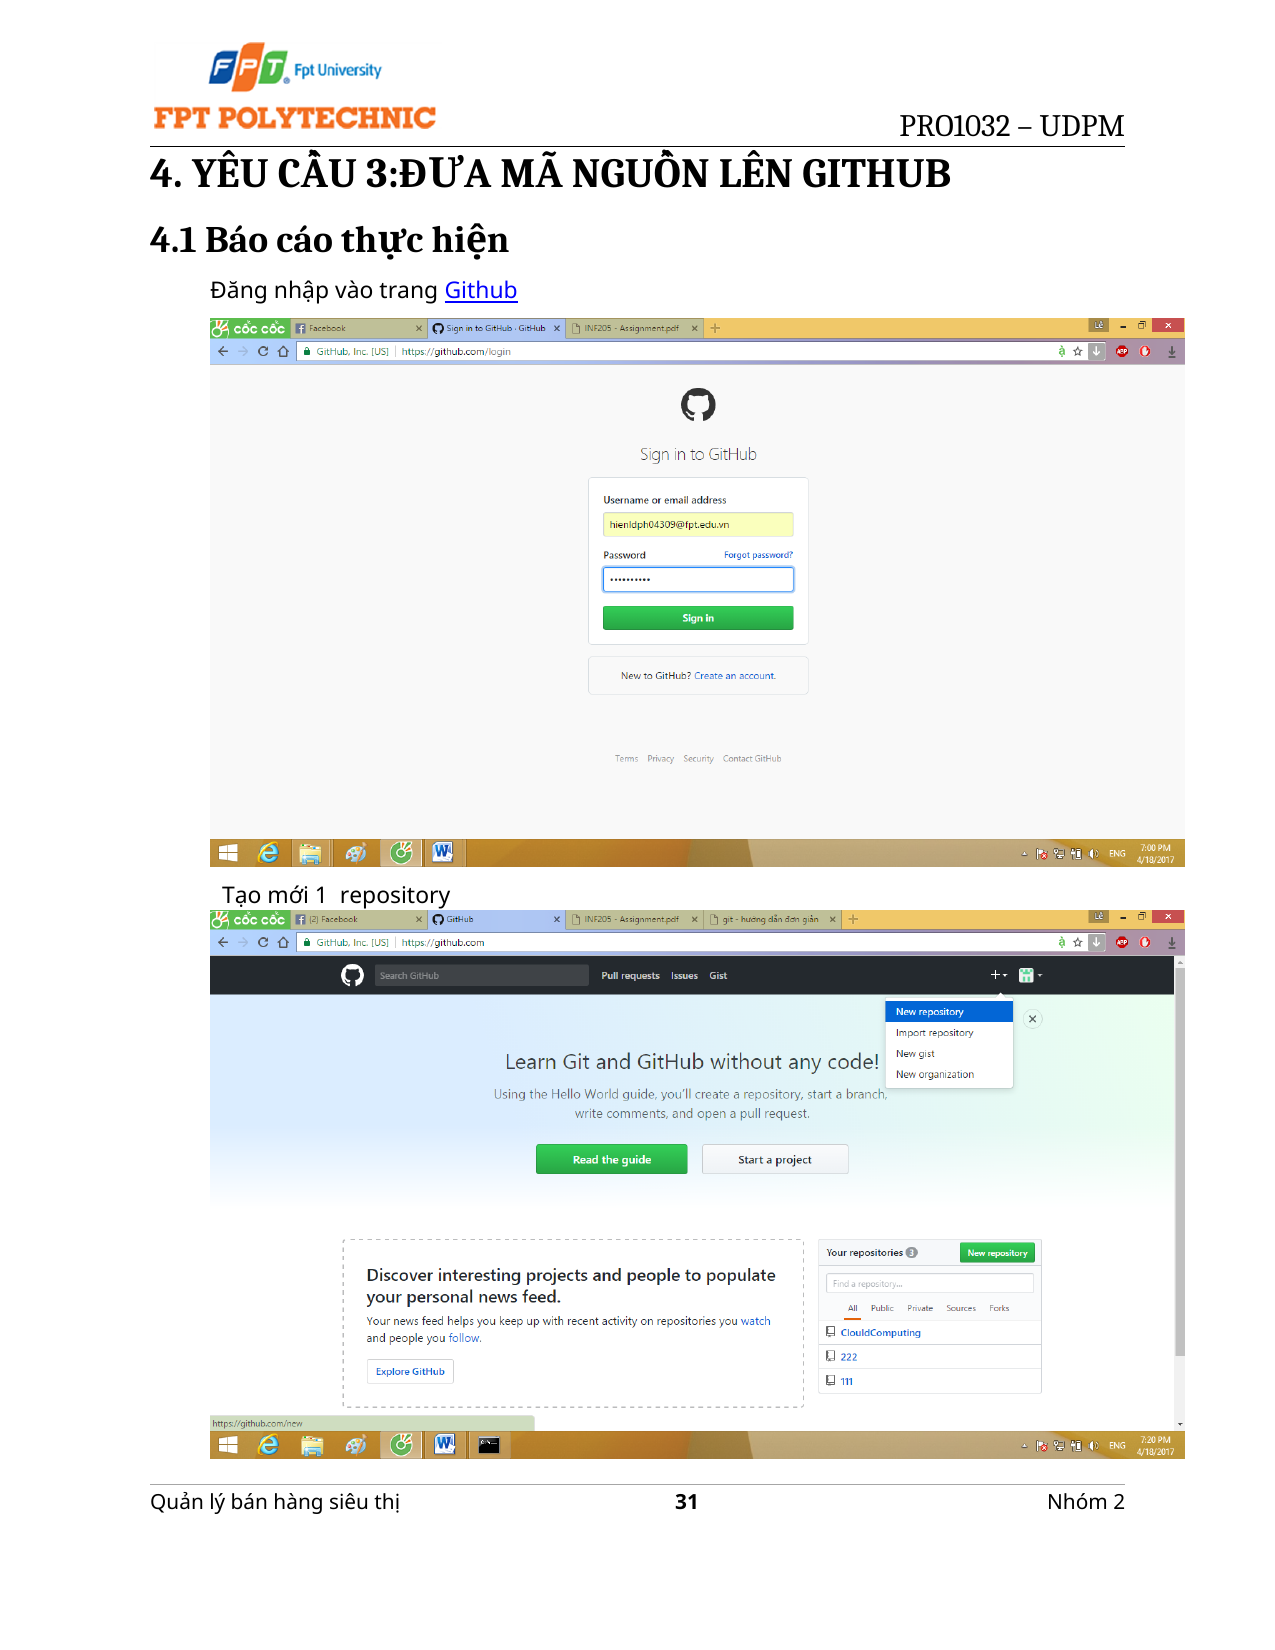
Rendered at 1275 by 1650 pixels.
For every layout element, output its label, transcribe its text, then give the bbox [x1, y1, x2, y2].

picture [150, 37, 443, 137]
subtitle Báo cáo thực hiện [150, 219, 1125, 262]
picture [210, 318, 1185, 867]
picture [210, 910, 1185, 1459]
text Tạo mới 1 repository [210, 879, 1125, 910]
subtitle Yêu cầu 3:Đưa mã nguồn lên github [150, 150, 1125, 198]
text Đăng nhập vào trang Github [210, 274, 1125, 306]
